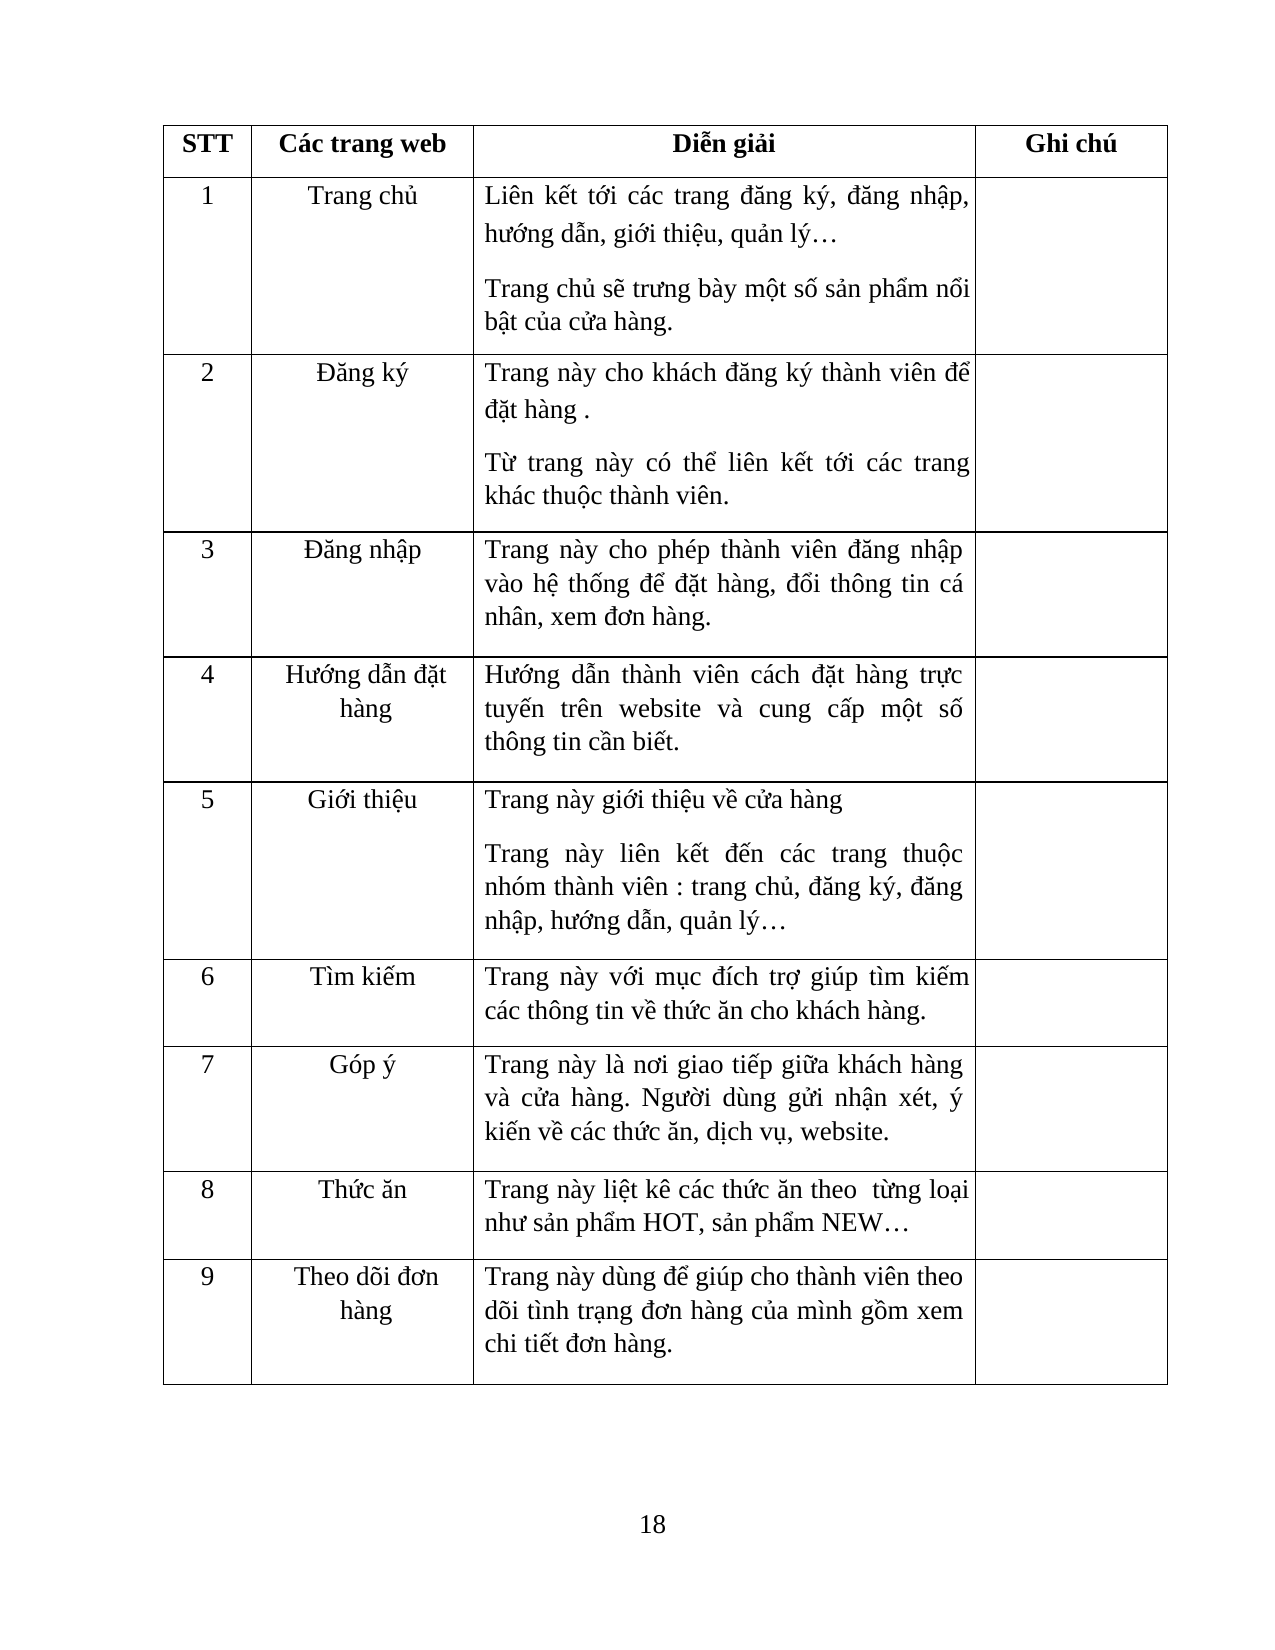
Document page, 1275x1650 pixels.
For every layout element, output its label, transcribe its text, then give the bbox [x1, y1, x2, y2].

table_cell Hướng dẫn thành viên cách đặt hàng trực tuyến trên website và cung cấp một số thông tin cần biết. [474, 658, 975, 781]
table_cell Liên kết tới các trang đăng ký, đăng nhập, hướng dẫn, giới thiệu, quản lý… Trang chủ sẽ trưng bày một số sản phẩm nổi bật của cửa hàng. [474, 178, 975, 354]
table_cell Giới thiệu [252, 783, 473, 958]
table_cell Trang này liệt kê các thức ăn theo từng loại như sản phẩm HOT, sản phẩm NEW… [474, 1172, 975, 1258]
table_cell 1 [164, 178, 251, 354]
table_cell [976, 533, 1167, 656]
table_cell Trang này giới thiệu về cửa hàng Trang này liên kết đến các trang thuộc nhóm thành viên : trang chủ, đăng ký, đăng nhập, hướng dẫn, quản lý… [474, 783, 975, 958]
table_cell Tìm kiếm [252, 960, 473, 1046]
table_cell Trang này là nơi giao tiếp giữa khách hàng và cửa hàng. Người dùng gửi nhận xét, ý kiến về các thức ăn, dịch vụ, website. [474, 1047, 975, 1171]
table_cell Trang chủ [252, 178, 473, 354]
table_cell Đăng ký [252, 355, 473, 531]
table_header Diễn giải [474, 126, 975, 177]
table_cell 5 [164, 783, 251, 958]
table_cell [976, 355, 1167, 531]
table_cell 8 [164, 1172, 251, 1258]
table_cell [976, 783, 1167, 958]
table_cell 4 [164, 658, 251, 781]
table_cell 6 [164, 960, 251, 1046]
table_cell 9 [164, 1260, 251, 1383]
table_header Ghi chú [976, 126, 1167, 177]
table_cell Hướng dẫn đặt hàng [252, 658, 473, 781]
table_cell Thức ăn [252, 1172, 473, 1258]
table_cell Trang này cho khách đăng ký thành viên để đặt hàng . Từ trang này có thể liên kết tới các trang khác thuộc thành viên. [474, 355, 975, 531]
table_header Các trang web [252, 126, 473, 177]
table_header STT [164, 126, 251, 177]
table_cell Đăng nhập [252, 533, 473, 656]
table_cell [976, 960, 1167, 1046]
table_cell [976, 658, 1167, 781]
table_cell Góp ý [252, 1047, 473, 1171]
table_cell Theo dõi đơn hàng [252, 1260, 473, 1383]
table_cell [976, 1260, 1167, 1383]
table_cell 2 [164, 355, 251, 531]
table_cell 7 [164, 1047, 251, 1171]
table_cell [976, 1047, 1167, 1171]
table_cell Trang này với mục đích trợ giúp tìm kiếm các thông tin về thức ăn cho khách hàng. [474, 960, 975, 1046]
table_cell 3 [164, 533, 251, 656]
table_cell [976, 1172, 1167, 1258]
table_cell Trang này dùng để giúp cho thành viên theo dõi tình trạng đơn hàng của mình gồm xem chi tiết đơn hàng. [474, 1260, 975, 1383]
table_cell [976, 178, 1167, 354]
table_cell Trang này cho phép thành viên đăng nhập vào hệ thống để đặt hàng, đổi thông tin cá nhân, xem đơn hàng. [474, 533, 975, 656]
